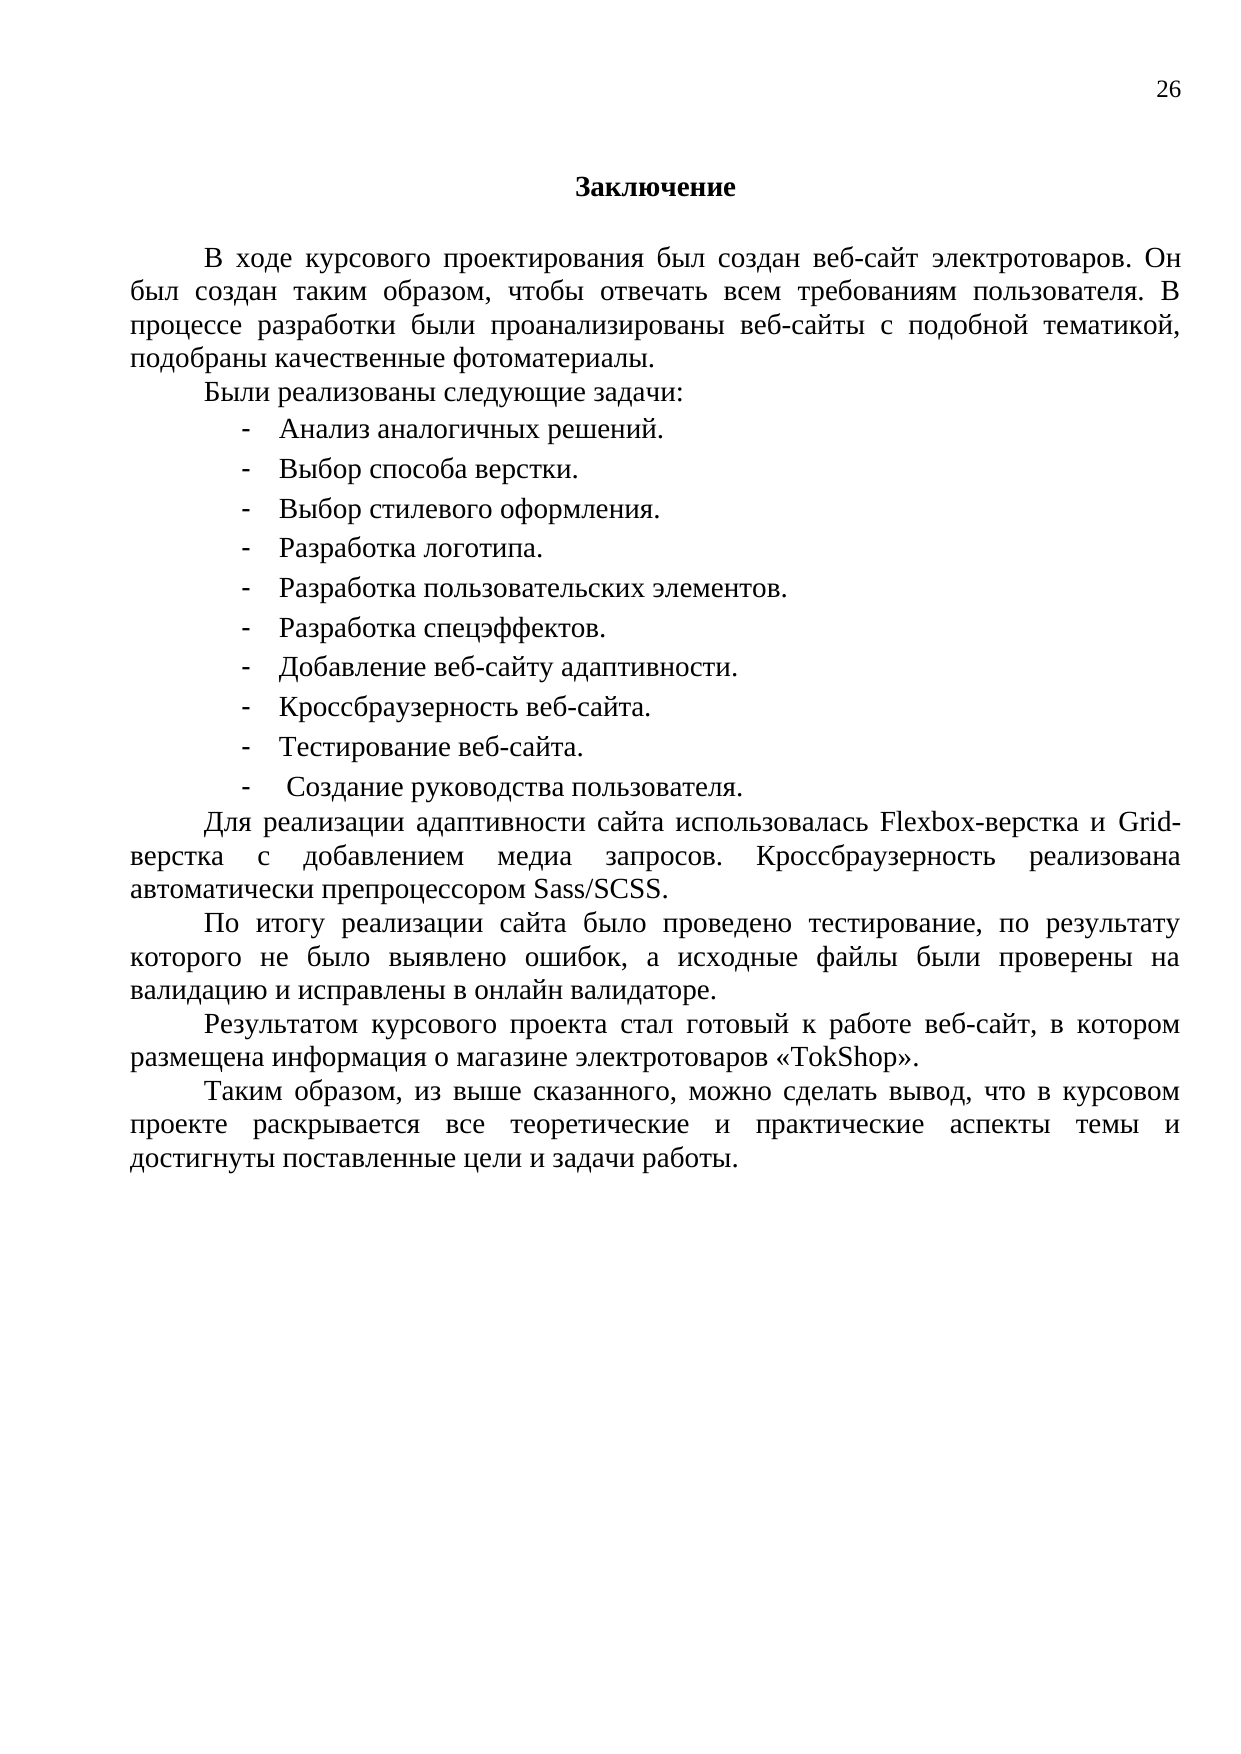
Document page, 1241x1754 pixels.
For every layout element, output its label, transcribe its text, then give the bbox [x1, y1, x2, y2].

text Для реализации адаптивности сайта использовалась Flexbox-верстка и Grid-верстка с добавлением медиа запросов. Кроссбраузерность реализована автоматически препроцессором Sass/SCSS. [130, 804, 1181, 905]
list Выбор способа верстки. [241, 447, 1181, 487]
text Таким образом, из выше сказанного, можно сделать вывод, что в курсовом проекте раскрывается все теоретические и практические аспекты темы и достигнуты поставленные цели и задачи работы. [130, 1073, 1181, 1173]
list Разработка логотипа. [241, 527, 1181, 566]
list Кроссбраузерность веб-сайта. [241, 685, 1181, 725]
list Тестирование веб-сайта. [241, 725, 1181, 765]
subtitle Заключение [130, 169, 1181, 202]
list Разработка пользовательских элементов. [241, 566, 1181, 606]
text Результатом курсового проекта стал готовый к работе веб-сайт, в котором размещена информация о магазине электротоваров «TokShop». [130, 1006, 1181, 1073]
list Создание руководства пользователя. [241, 765, 1181, 804]
list Добавление веб-сайту адаптивности. [241, 646, 1181, 685]
text По итогу реализации сайта было проведено тестирование, по результату которого не было выявлено ошибок, а исходные файлы были проверены на валидацию и исправлены в онлайн валидаторе. [130, 905, 1181, 1006]
list Выбор стилевого оформления. [241, 487, 1181, 527]
text Были реализованы следующие задачи: [130, 374, 1181, 408]
list Разработка спецэффектов. [241, 606, 1181, 646]
list Анализ аналогичных решений. [241, 408, 1181, 447]
text В ходе курсового проектирования был создан веб-сайт электротоваров. Он был создан таким образом, чтобы отвечать всем требованиям пользователя. В процессе разработки были проанализированы веб-сайты с подобной тематикой, подобраны качественные фотоматериалы. [130, 240, 1181, 374]
